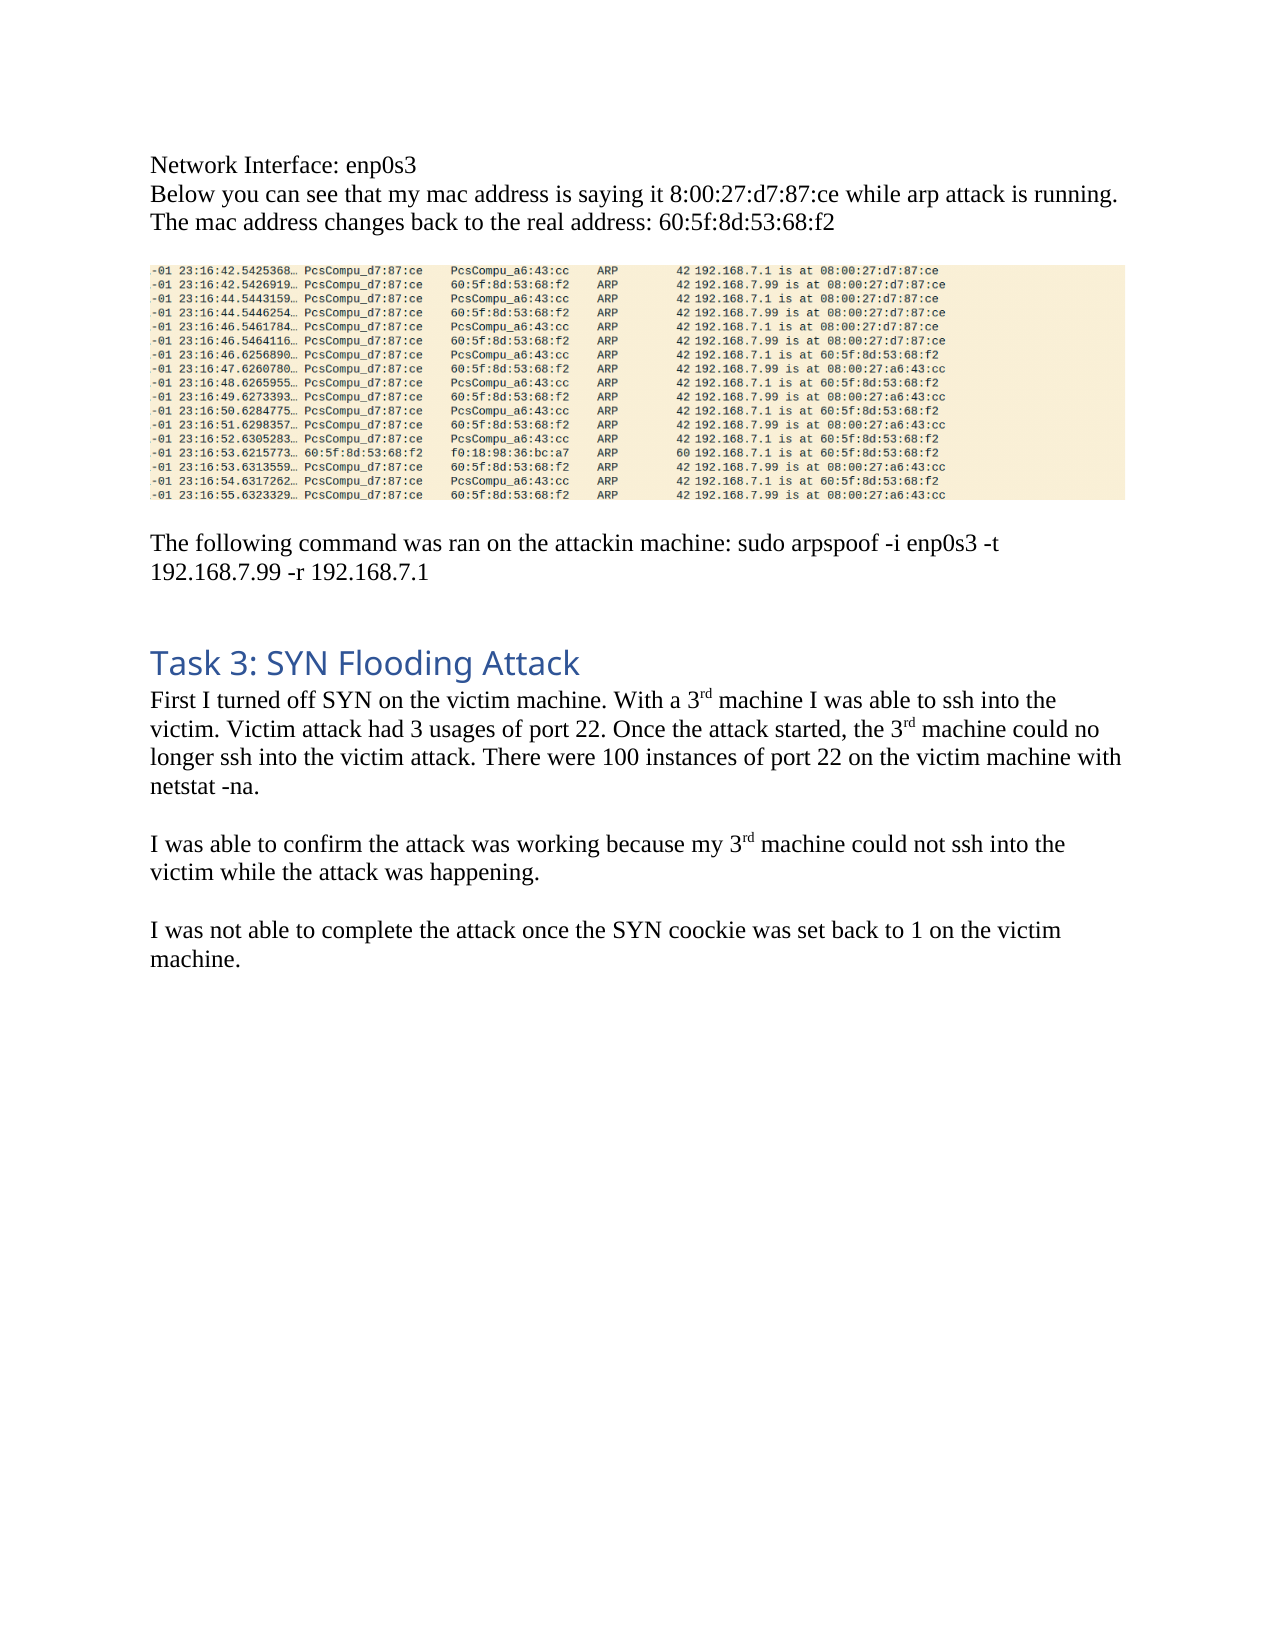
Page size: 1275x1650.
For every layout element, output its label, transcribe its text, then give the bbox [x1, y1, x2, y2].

text The mac address changes back to the real address: 60:5f:8d:53:68:f2 [150, 207, 1125, 236]
subtitle Task 3: SYN Flooding Attack [150, 639, 1125, 685]
text The following command was ran on the attackin machine: sudo arpspoof -i enp0s3 -t 192.168.7.99 -r 192.168.7.1 [150, 528, 1125, 586]
text I was not able to complete the attack once the SYN coockie was set back to 1 on the victim machine. [150, 915, 1125, 972]
text First I turned off SYN on the victim machine. With a 3rd machine I was able to ssh into the victim. Victim attack had 3 usages of port 22. Once the attack started, the 3rd machine could no longer ssh into the victim attack. There were 100 instances of port 22 on the victim machine with netstat -na. [150, 685, 1125, 800]
text Network Interface: enp0s3 [150, 150, 1125, 179]
text I was able to confirm the attack was working because my 3rd machine could not ssh into the victim while the attack was happening. [150, 829, 1125, 886]
picture [150, 265, 1125, 500]
text Below you can see that my mac address is saying it 8:00:27:d7:87:ce while arp attack is running. [150, 179, 1125, 207]
